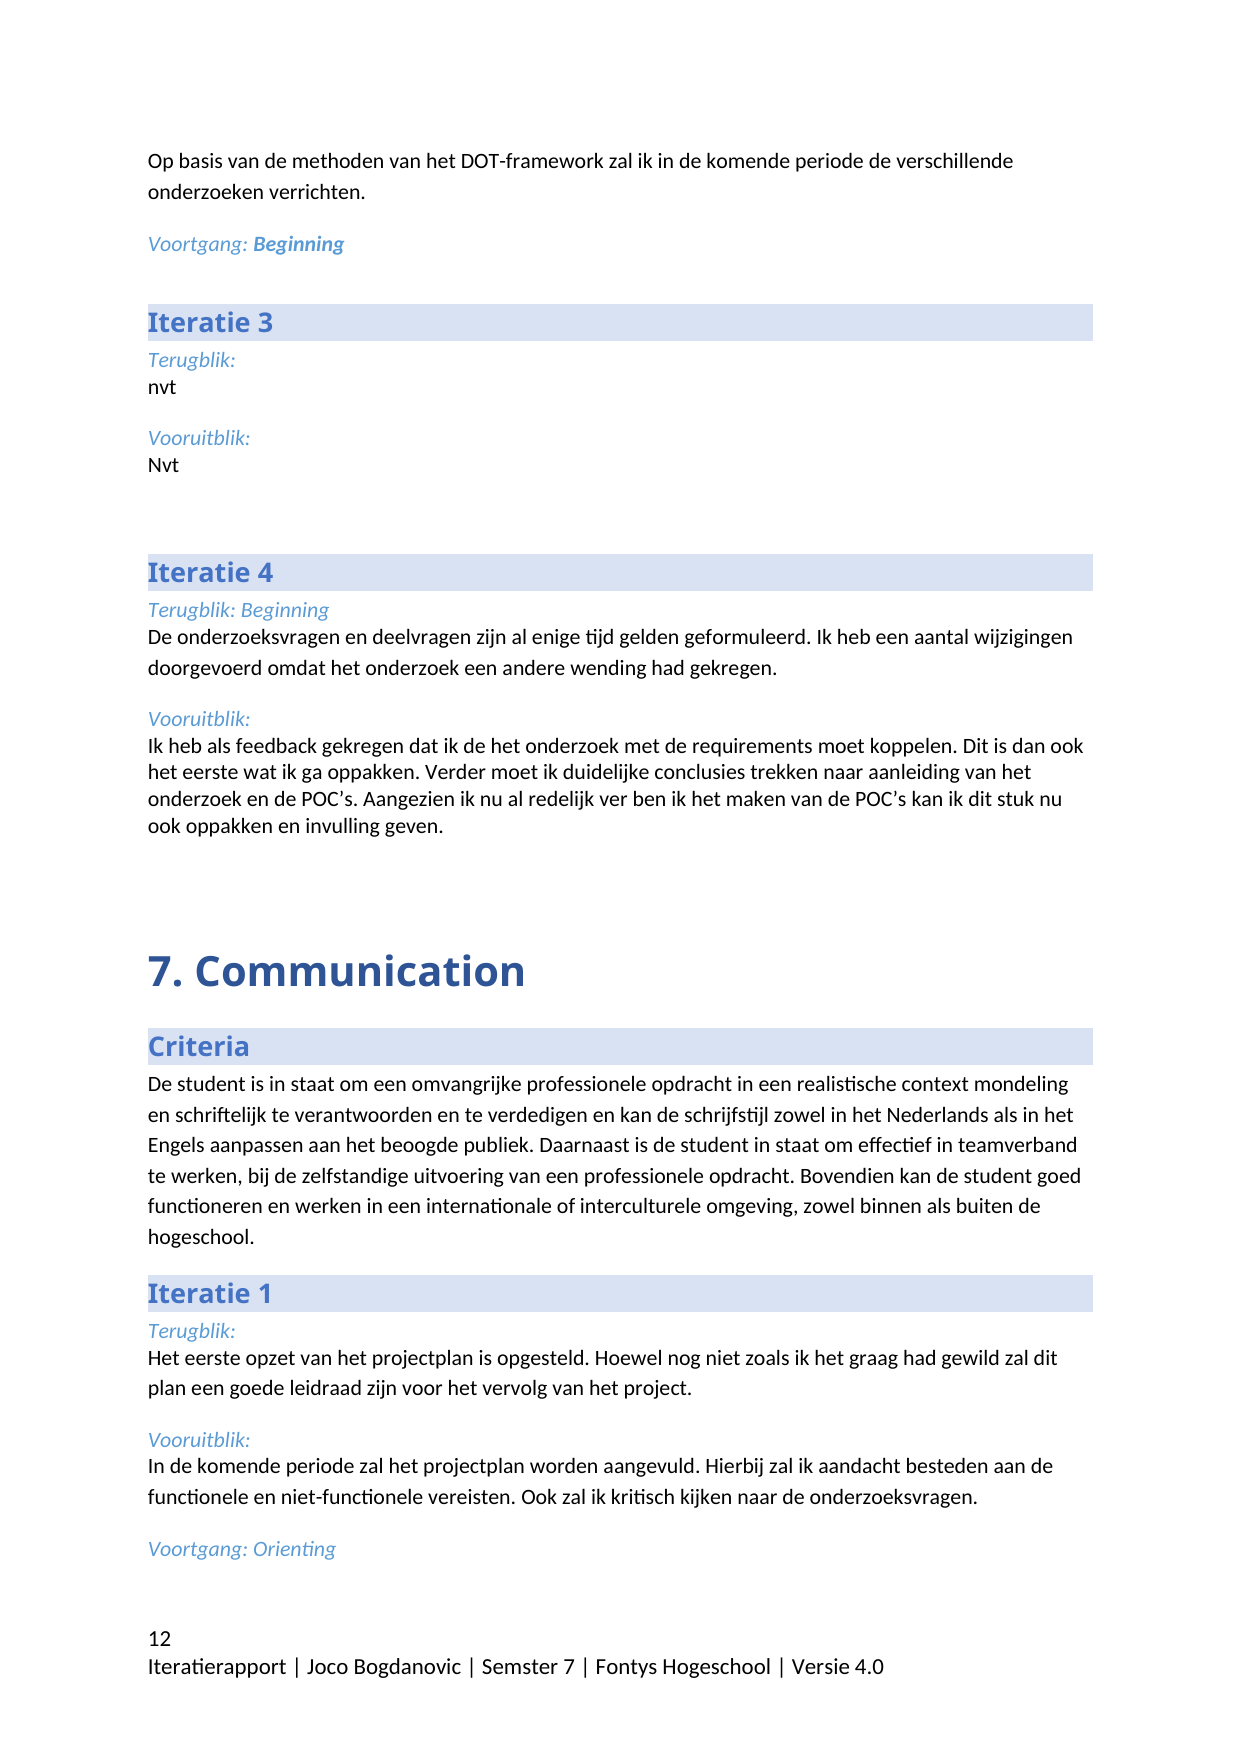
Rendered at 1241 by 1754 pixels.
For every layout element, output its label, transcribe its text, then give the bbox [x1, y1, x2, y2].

text Terugblik: [148, 1317, 1093, 1344]
text Ik heb als feedback gekregen dat ik de het onderzoek met de requirements moet koppelen. Dit is dan ook het eerste wat ik ga oppakken. Verder moet ik duidelijke conclusies trekken naar aanleiding van het onderzoek en de POC’s. Aangezien ik nu al redelijk ver ben ik het maken van de POC’s kan ik dit stuk nu ook oppakken en invulling geven. [148, 732, 1093, 838]
subtitle Iteratie 1 [148, 1275, 1093, 1312]
text Vooruitblik: [148, 705, 1093, 732]
text Het eerste opzet van het projectplan is opgesteld. Hoewel nog niet zoals ik het graag had gewild zal dit plan een goede leidraad zijn voor het vervolg van het project. [148, 1344, 1093, 1401]
text Voortgang: Beginning [148, 230, 1093, 256]
text Nvt [148, 451, 1093, 478]
text Vooruitblik: [148, 1426, 1093, 1453]
text Vooruitblik: [148, 424, 1093, 451]
text In de komende periode zal het projectplan worden aangevuld. Hierbij zal ik aandacht besteden aan de functionele en niet-functionele vereisten. Ook zal ik kritisch kijken naar de onderzoeksvragen. [148, 1453, 1093, 1510]
subtitle Iteratie 4 [148, 554, 1093, 591]
text nvt [148, 373, 1093, 399]
subtitle Criteria [148, 1028, 1093, 1065]
text Voortgang: Orienting [148, 1535, 1093, 1561]
text Terugblik: Beginning [148, 596, 1093, 623]
text De student is in staat om een omvangrijke professionele opdracht in een realistische context mondeling en schriftelijk te verantwoorden en te verdedigen en kan de schrijfstijl zowel in het Nederlands als in het Engels aanpassen aan het beoogde publiek. Daarnaast is de student in staat om effectief in teamverband te werken, bij de zelfstandige uitvoering van een professionele opdracht. Bovendien kan de student goed functioneren en werken in een internationale of interculturele omgeving, zowel binnen als buiten de hogeschool. [148, 1070, 1093, 1250]
text De onderzoeksvragen en deelvragen zijn al enige tijd gelden geformuleerd. Ik heb een aantal wijzigingen doorgevoerd omdat het onderzoek een andere wending had gekregen. [148, 623, 1093, 680]
subtitle Iteratie 3 [148, 304, 1093, 341]
text Op basis van de methoden van het DOT-framework zal ik in de komende periode de verschillende onderzoeken verrichten. [148, 148, 1093, 205]
subtitle 7. Communication [148, 942, 1093, 998]
text Terugblik: [148, 346, 1093, 373]
